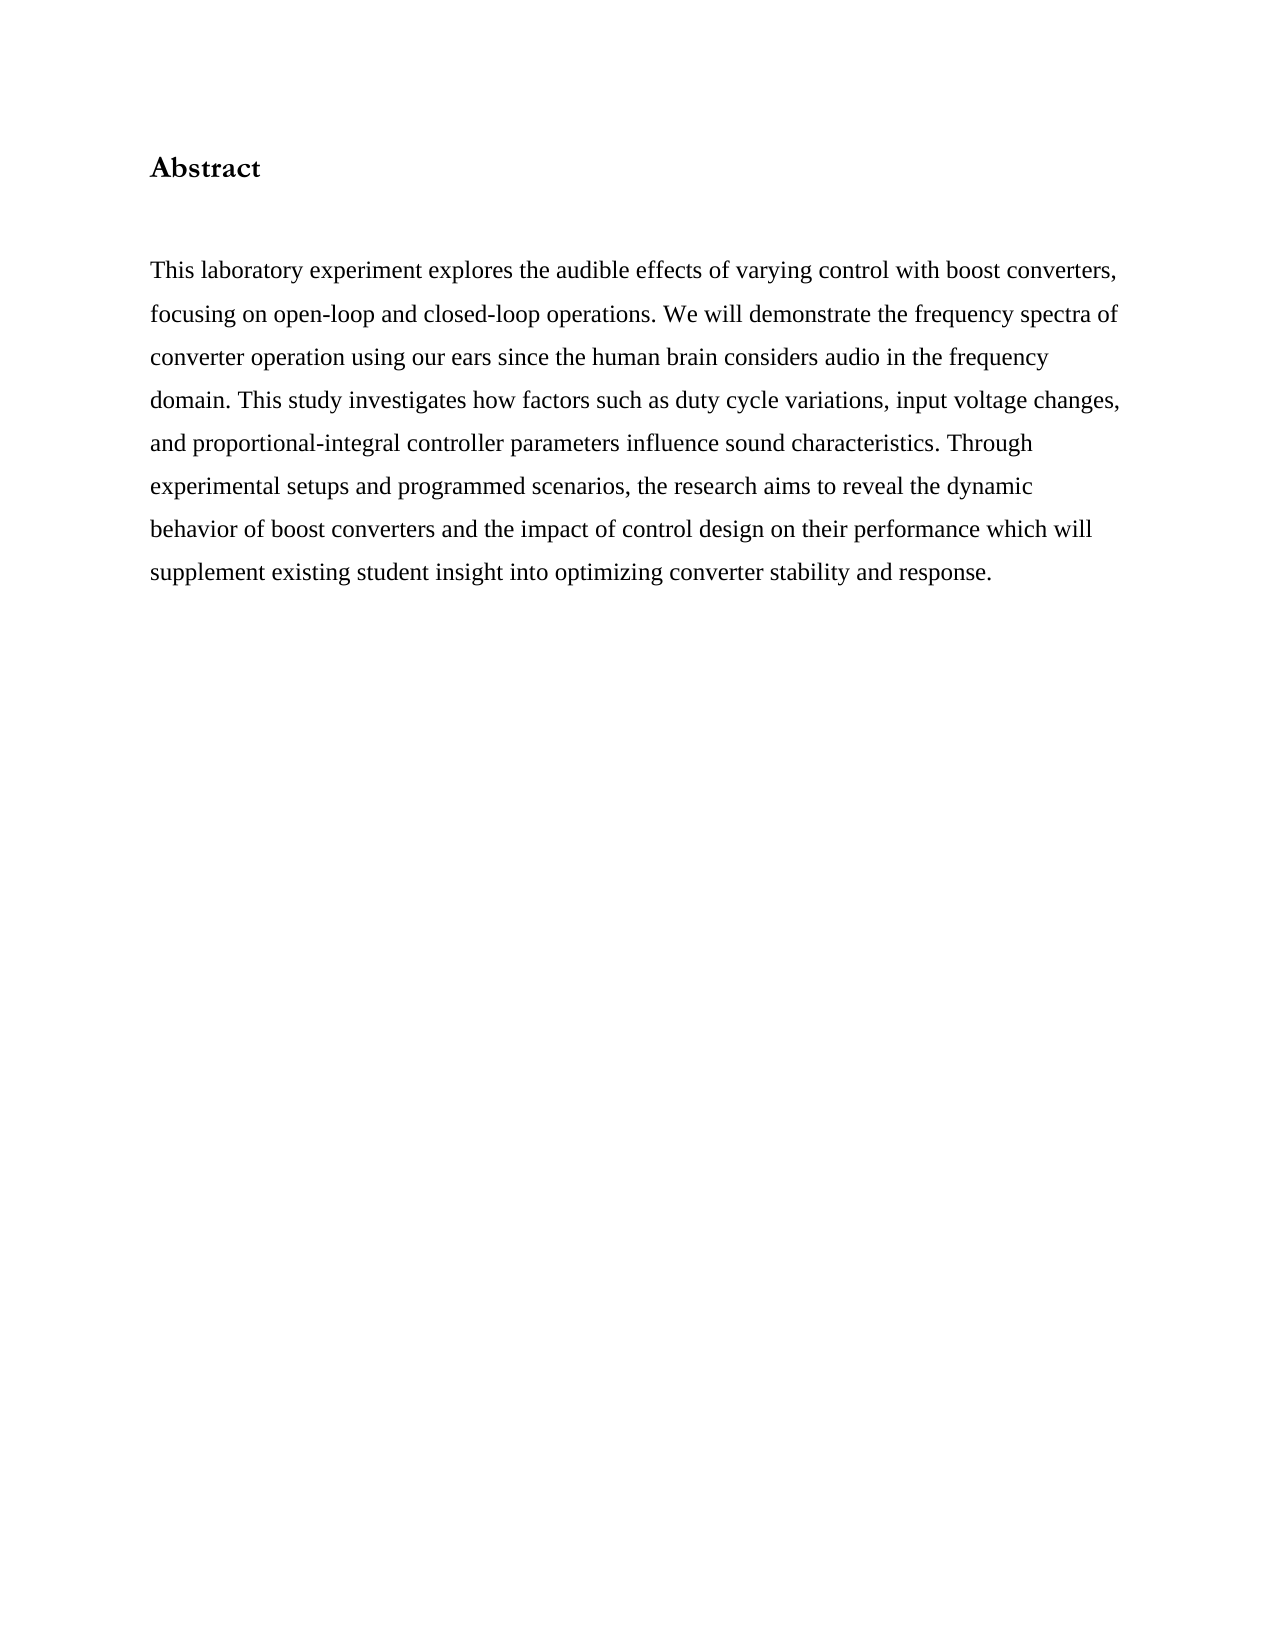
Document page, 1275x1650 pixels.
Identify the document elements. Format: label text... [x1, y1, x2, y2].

text This laboratory experiment explores the audible effects of varying control with boost converters, focusing on open-loop and closed-loop operations. We will demonstrate the frequency spectra of converter operation using our ears since the human brain considers audio in the frequency domain. This study investigates how factors such as duty cycle variations, input voltage changes, and proportional-integral controller parameters influence sound characteristics. Through experimental setups and programmed scenarios, the research aims to reveal the dynamic behavior of boost converters and the impact of control design on their performance which will supplement existing student insight into optimizing converter stability and response. [150, 256, 1125, 586]
text Abstract [150, 150, 1125, 185]
